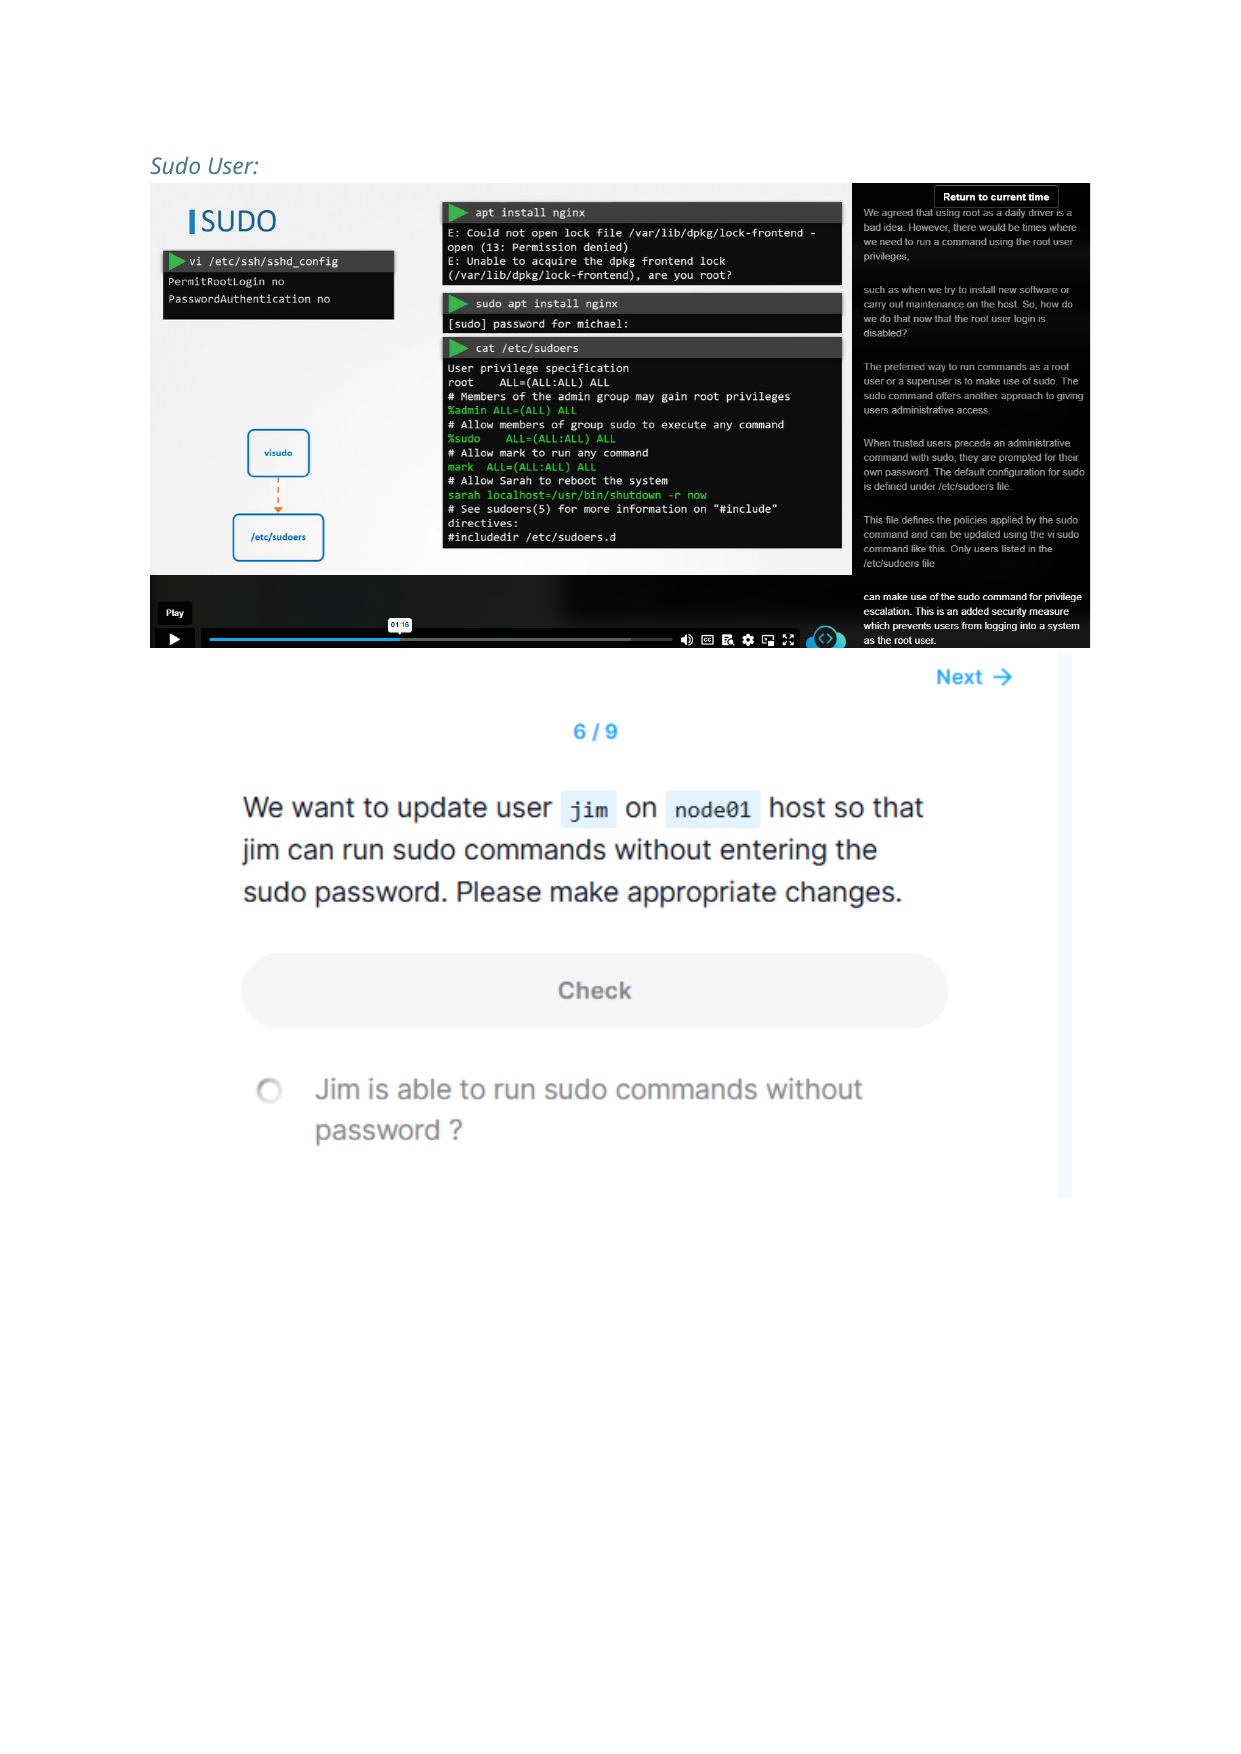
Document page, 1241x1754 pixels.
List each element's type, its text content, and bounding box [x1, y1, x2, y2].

picture [150, 653, 1072, 1198]
subtitle Sudo User: [150, 150, 1090, 183]
picture [150, 183, 1091, 648]
